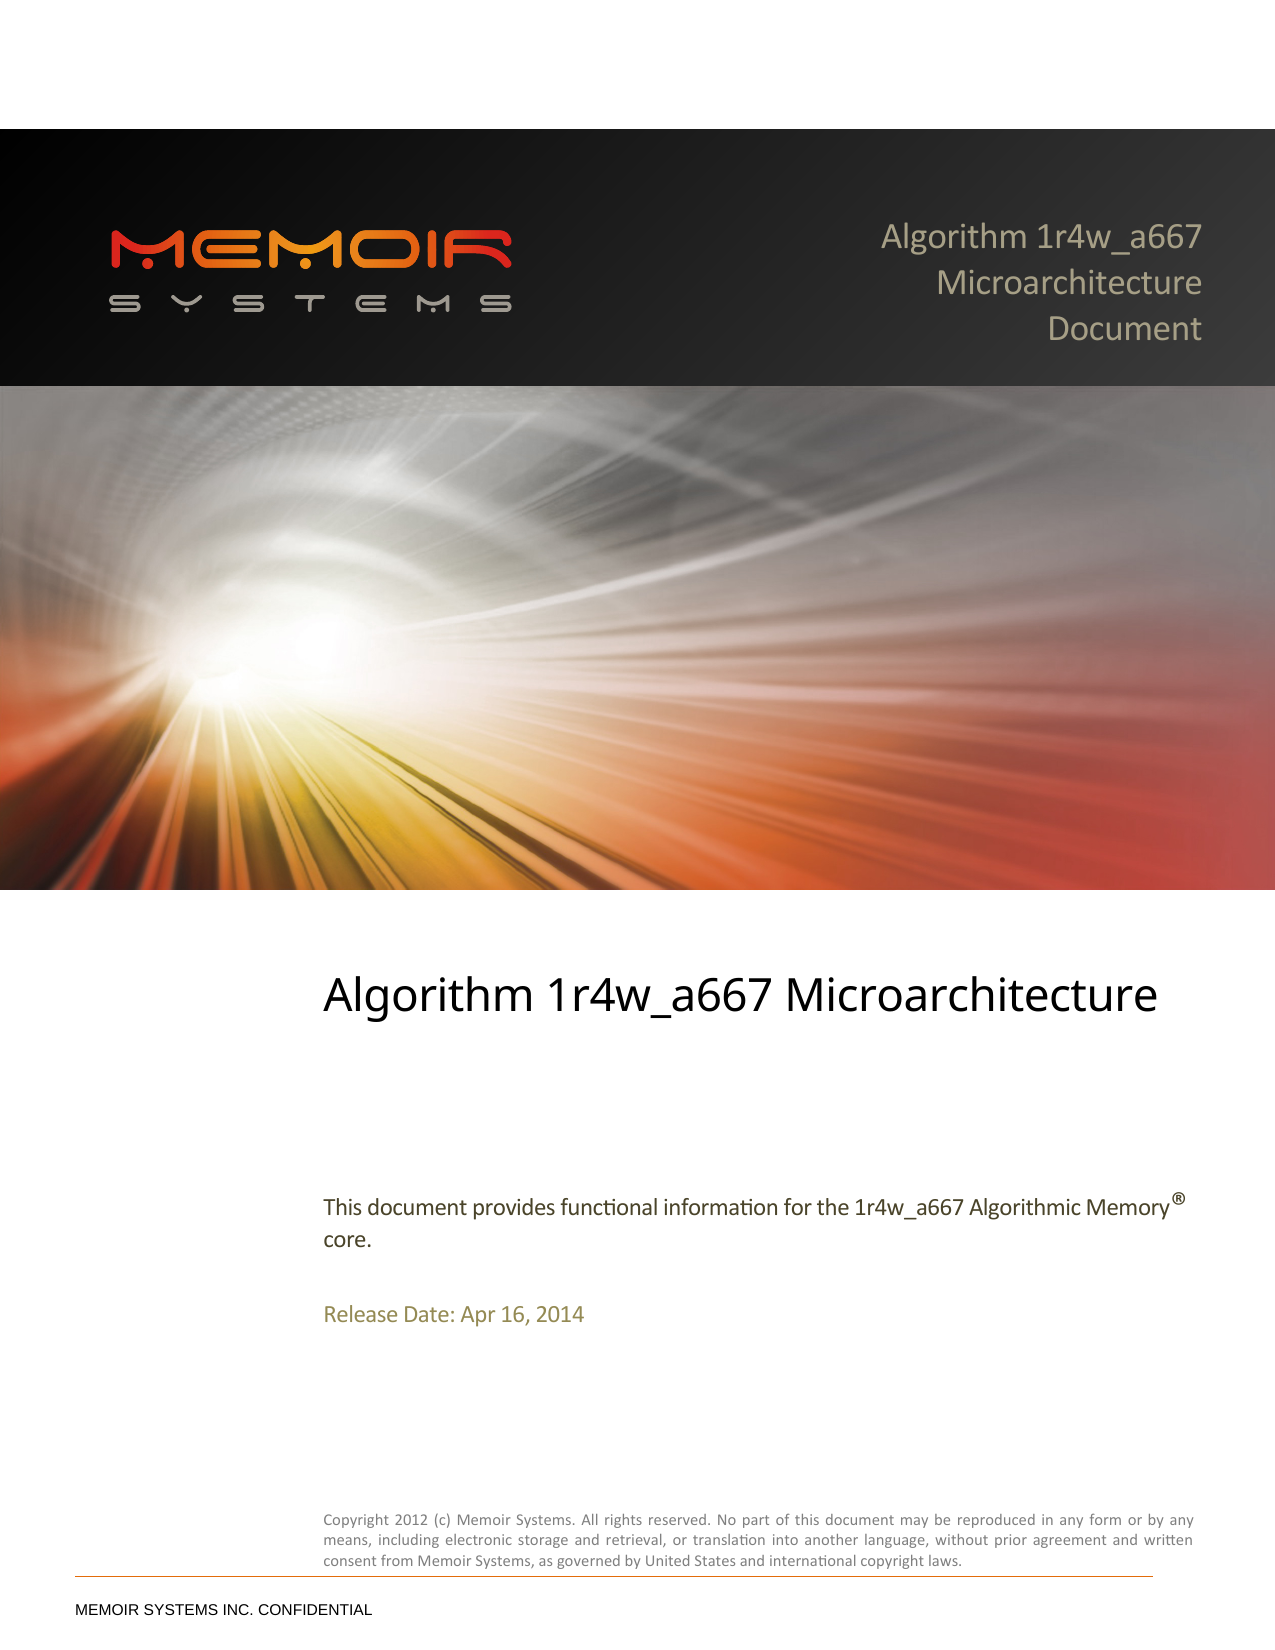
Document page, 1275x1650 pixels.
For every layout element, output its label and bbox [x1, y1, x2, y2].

picture [0, 386, 1275, 890]
